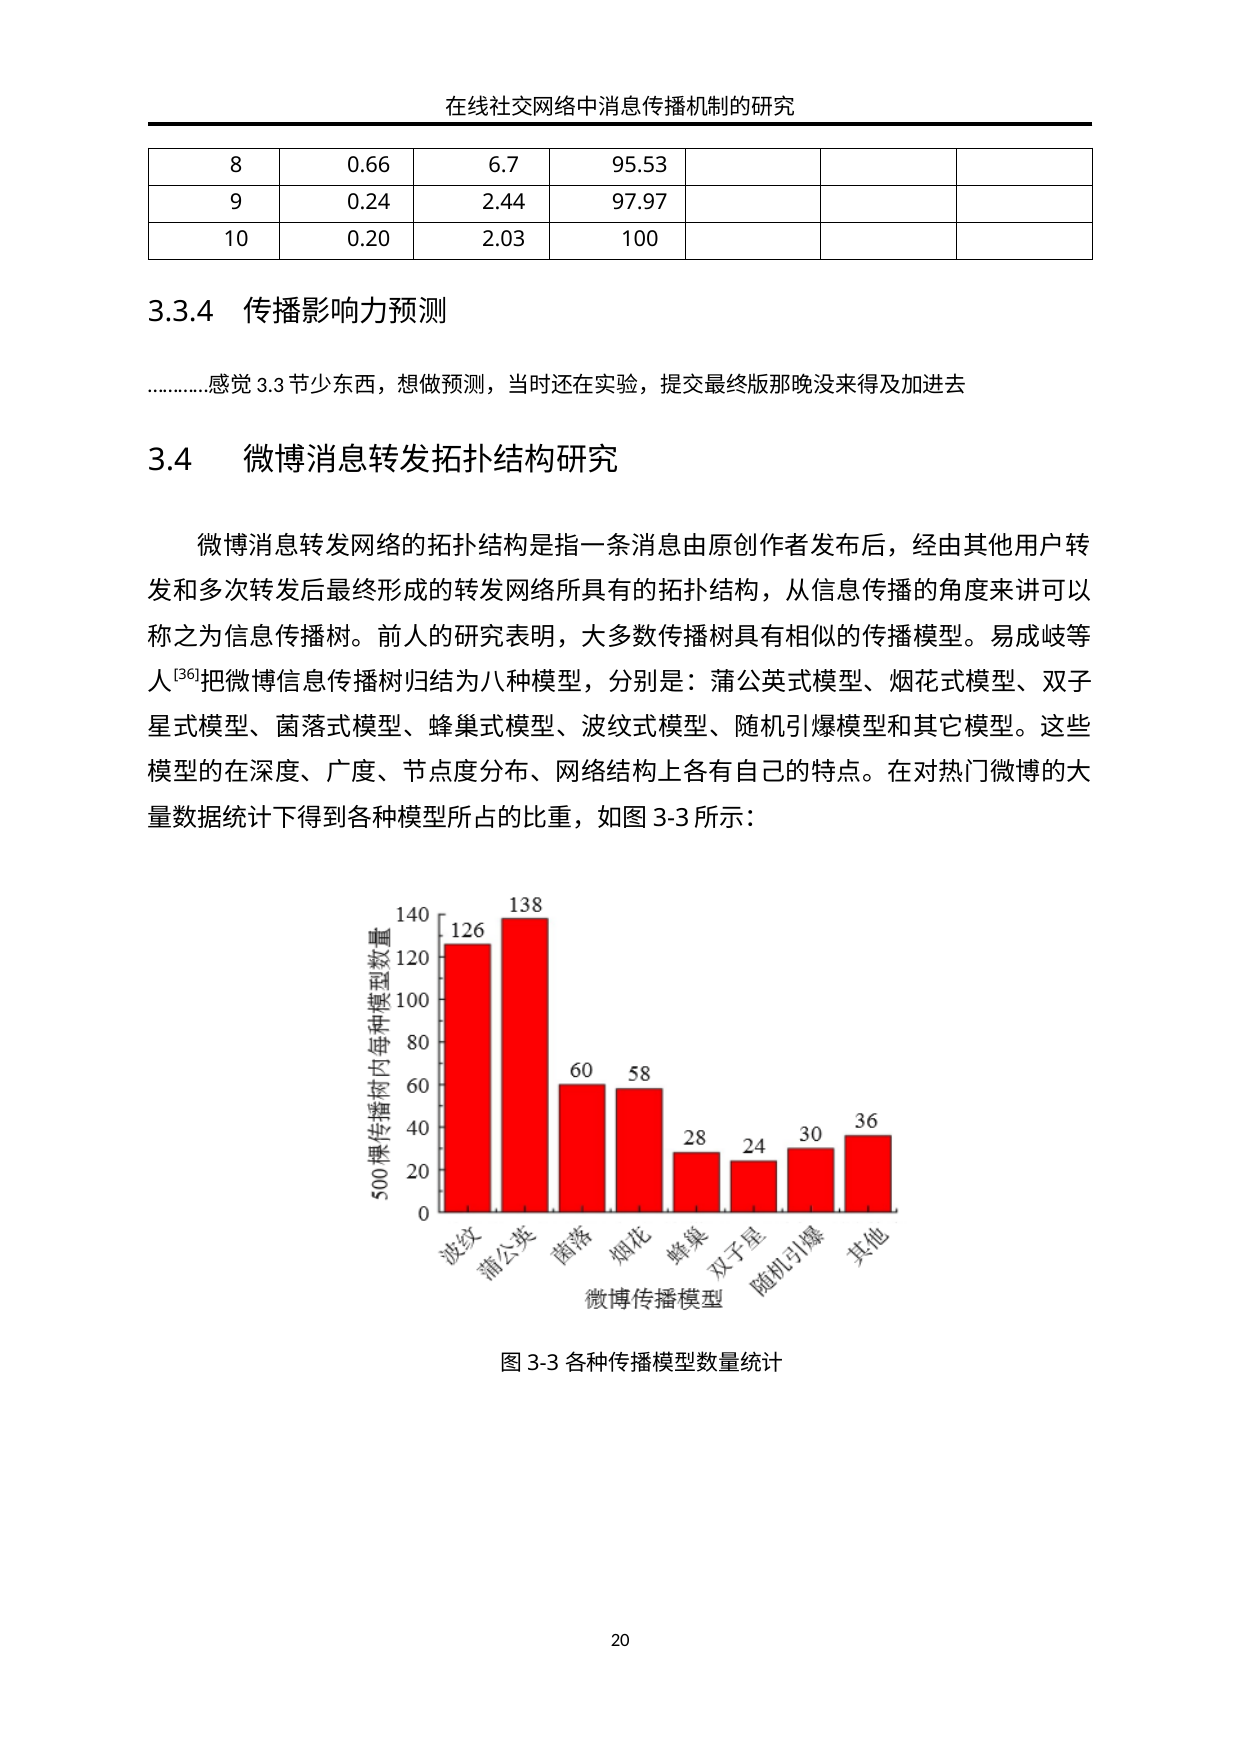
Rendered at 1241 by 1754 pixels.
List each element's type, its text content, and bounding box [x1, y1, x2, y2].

table_cell 97.97 [550, 186, 685, 222]
picture [313, 842, 977, 1339]
table_cell [686, 223, 820, 259]
table_cell [821, 186, 956, 222]
table_cell 2.03 [414, 223, 549, 259]
table_cell 0.66 [280, 149, 413, 185]
table_cell 95.53 [550, 149, 685, 185]
table_cell 9 [149, 186, 279, 222]
table_cell [821, 149, 956, 185]
table_cell 2.44 [414, 186, 549, 222]
table_cell 8 [149, 149, 279, 185]
table_cell [686, 186, 820, 222]
table_cell [821, 223, 956, 259]
table_cell 10 [149, 223, 279, 259]
subtitle 3.3.4 传播影响力预测 [148, 287, 1092, 329]
table_cell 100 [550, 223, 685, 259]
table_cell [686, 149, 820, 185]
table_cell 0.20 [280, 223, 413, 259]
text 微博消息转发网络的拓扑结构是指一条消息由原创作者发布后，经由其他用户转发和多次转发后最终形成的转发网络所具有的拓扑结构，从信息传播的角度来讲可以称之为信息传播树。前人的研究表明，大多数传播树具有相似的传播模型。易成岐等人[]把微博信息传播树归结为八种模型，分别是：蒲公英式模型、烟花式模型、双子星式模型、菌落式模型、蜂巢式模型、波纹式模型、随机引爆模型和其它模型。这些模型的在深度、广度、节点度分布、网络结构上各有自己的特点。在对热门微博的大量数据统计下得到各种模型所占的比重，如图3-3所示： [148, 525, 1092, 833]
table_cell 6.7 [414, 149, 549, 185]
subtitle 3.4 微博消息转发拓扑结构研究 [148, 434, 1092, 479]
table_cell [957, 223, 1092, 259]
text 图3-3 各种传播模型数量统计 [148, 1345, 1092, 1377]
table_cell [957, 149, 1092, 185]
table_cell [957, 186, 1092, 222]
text …………感觉3.3节少东西，想做预测，当时还在实验，提交最终版那晚没来得及加进去 [148, 367, 1092, 399]
table_cell 0.24 [280, 186, 413, 222]
